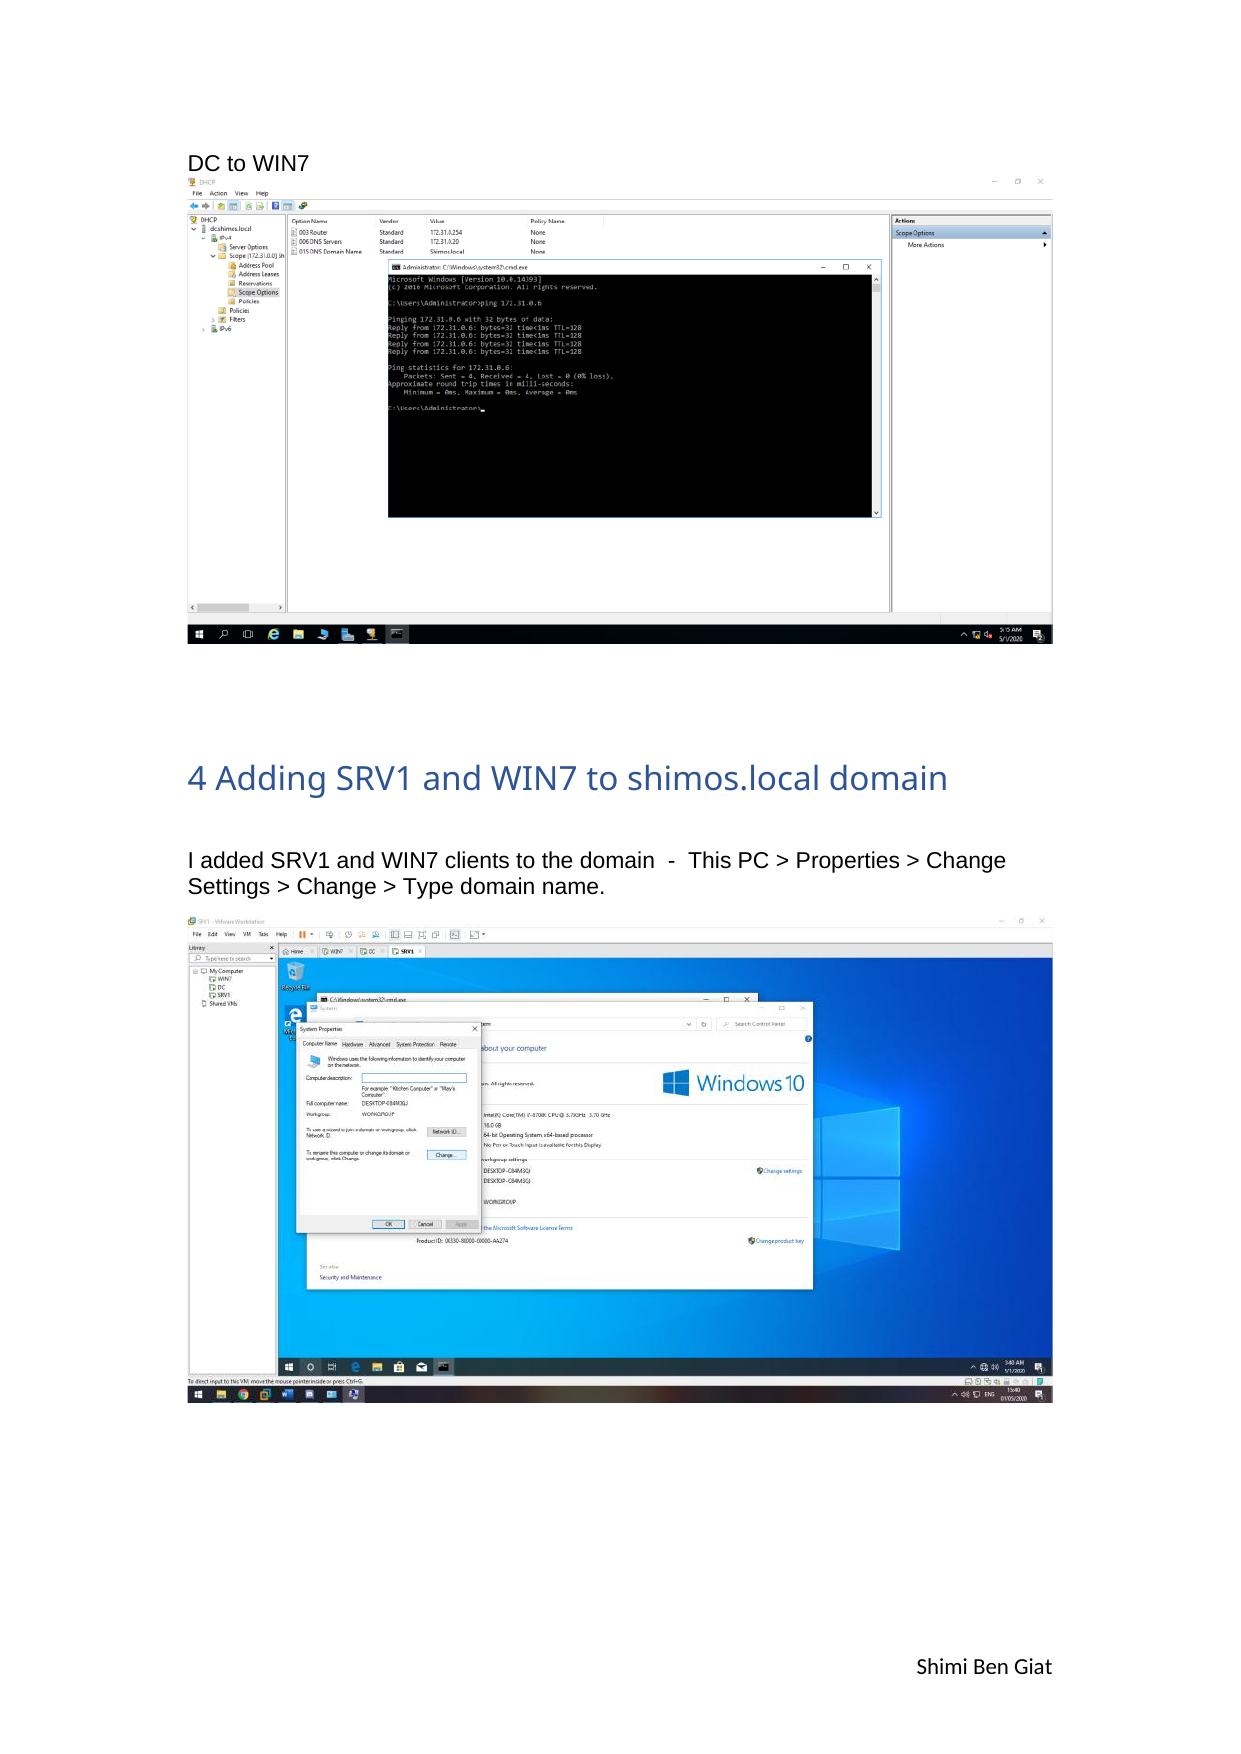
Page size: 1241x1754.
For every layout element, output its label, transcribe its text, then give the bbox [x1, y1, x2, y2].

text DC to WIN7 [187, 150, 1053, 176]
picture [187, 176, 1053, 644]
text I added SRV1 and WIN7 clients to the domain - This PC > Properties > Change Settings > Change > Type domain name. [187, 847, 1053, 899]
picture [187, 916, 1053, 1403]
subtitle 4 Adding SRV1 and WIN7 to shimos.local domain [187, 755, 1053, 800]
